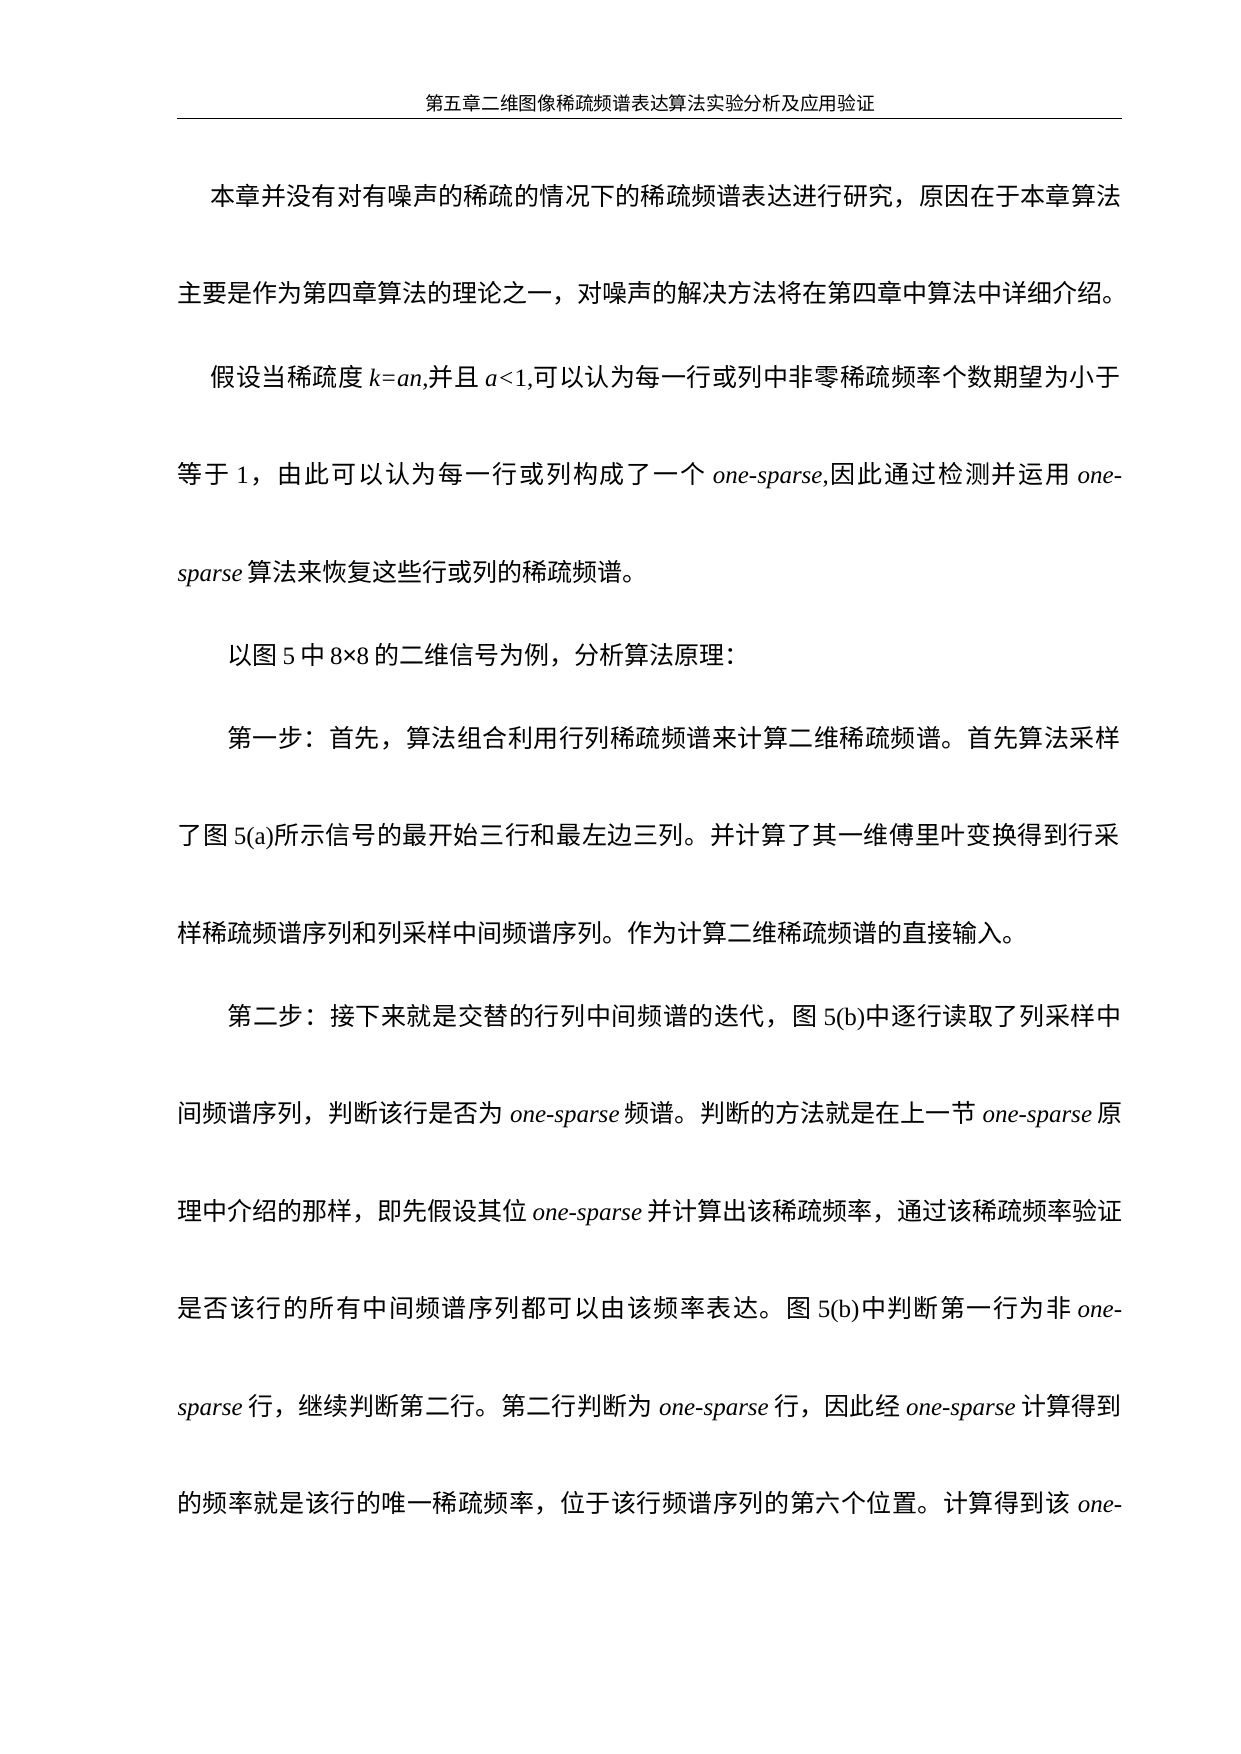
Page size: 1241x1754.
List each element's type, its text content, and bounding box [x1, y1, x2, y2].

text 假设当稀疏度k=an,并且a<1,可以认为每一行或列中非零稀疏频率个数期望为小于等于1，由此可以认为每一行或列构成了一个one-sparse,因此通过检测并运用one-sparse算法来恢复这些行或列的稀疏频谱。 [177, 343, 1122, 603]
text 以图5中8×8的二维信号为例，分析算法原理： [177, 621, 1122, 686]
text 本章并没有对有噪声的稀疏的情况下的稀疏频谱表达进行研究，原因在于本章算法主要是作为第四章算法的理论之一，对噪声的解决方法将在第四章中算法中详细介绍。 [177, 162, 1122, 324]
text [177, 982, 1122, 1534]
text 第一步：首先，算法组合利用行列稀疏频谱来计算二维稀疏频谱。首先算法采样了图5(a)所示信号的最开始三行和最左边三列。并计算了其一维傅里叶变换得到行采样稀疏频谱序列和列采样中间频谱序列。作为计算二维稀疏频谱的直接输入。 [177, 704, 1122, 964]
